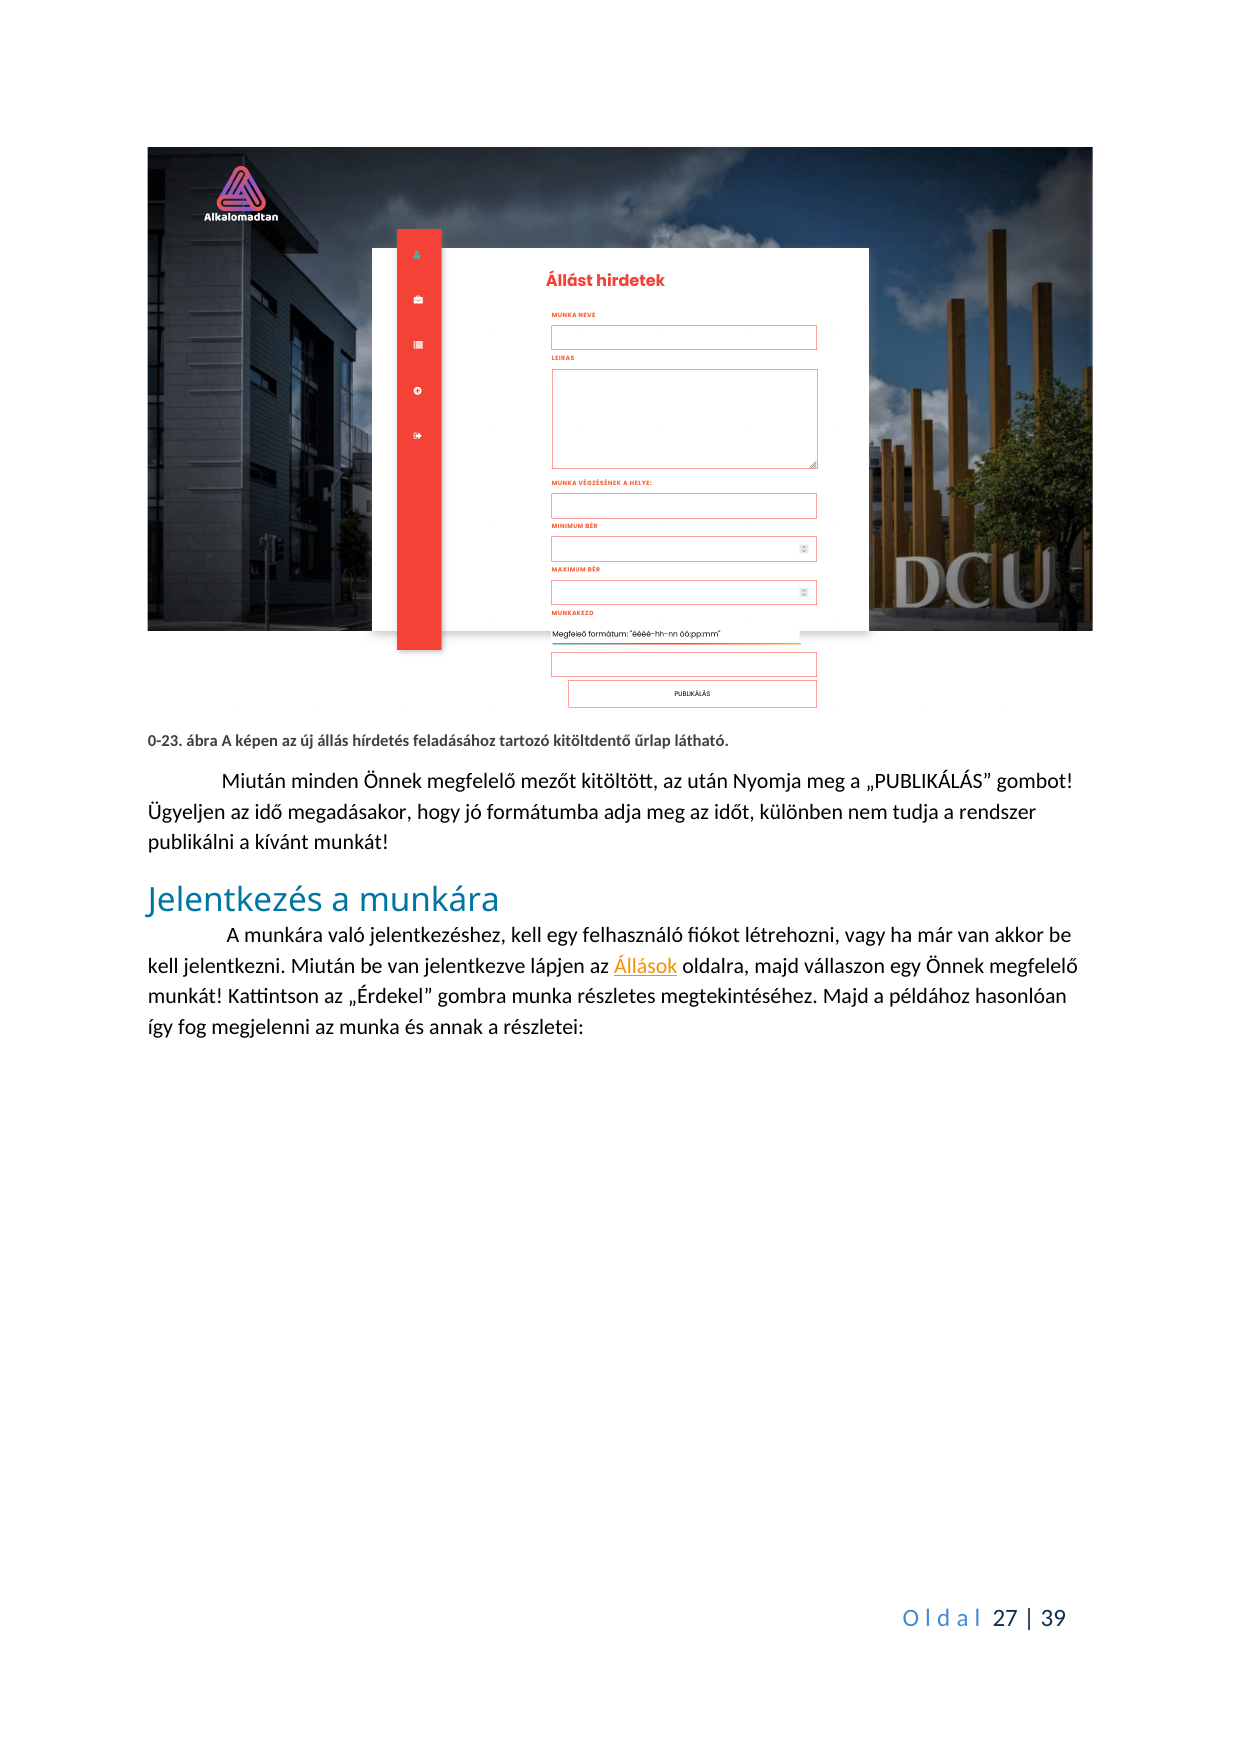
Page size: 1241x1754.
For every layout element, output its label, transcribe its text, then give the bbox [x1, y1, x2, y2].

subtitle Jelentkezés a munkára [148, 876, 1093, 921]
text A munkára való jelentkezéshez, kell egy felhasználó fiókot létrehozni, vagy ha már van akkor be kell jelentkezni. Miután be van jelentkezve lápjen az Állások oldalra, majd vállaszon egy Önnek megfelelő munkát! Kattintson az „Érdekel” gombra munka részletes megtekintéséhez. Majd a példához hasonlóan így fog megjelenni az munka és annak a részletei: [148, 921, 1093, 1040]
picture [147, 147, 1093, 710]
text Miután minden Önnek megfelelő mezőt kitöltött, az után Nyomja meg a „PUBLIKÁLÁS” gombot! Ügyeljen az idő megadásakor, hogy jó formátumba adja meg az időt, különben nem tudja a rendszer publikálni a kívánt munkát! [148, 767, 1093, 855]
